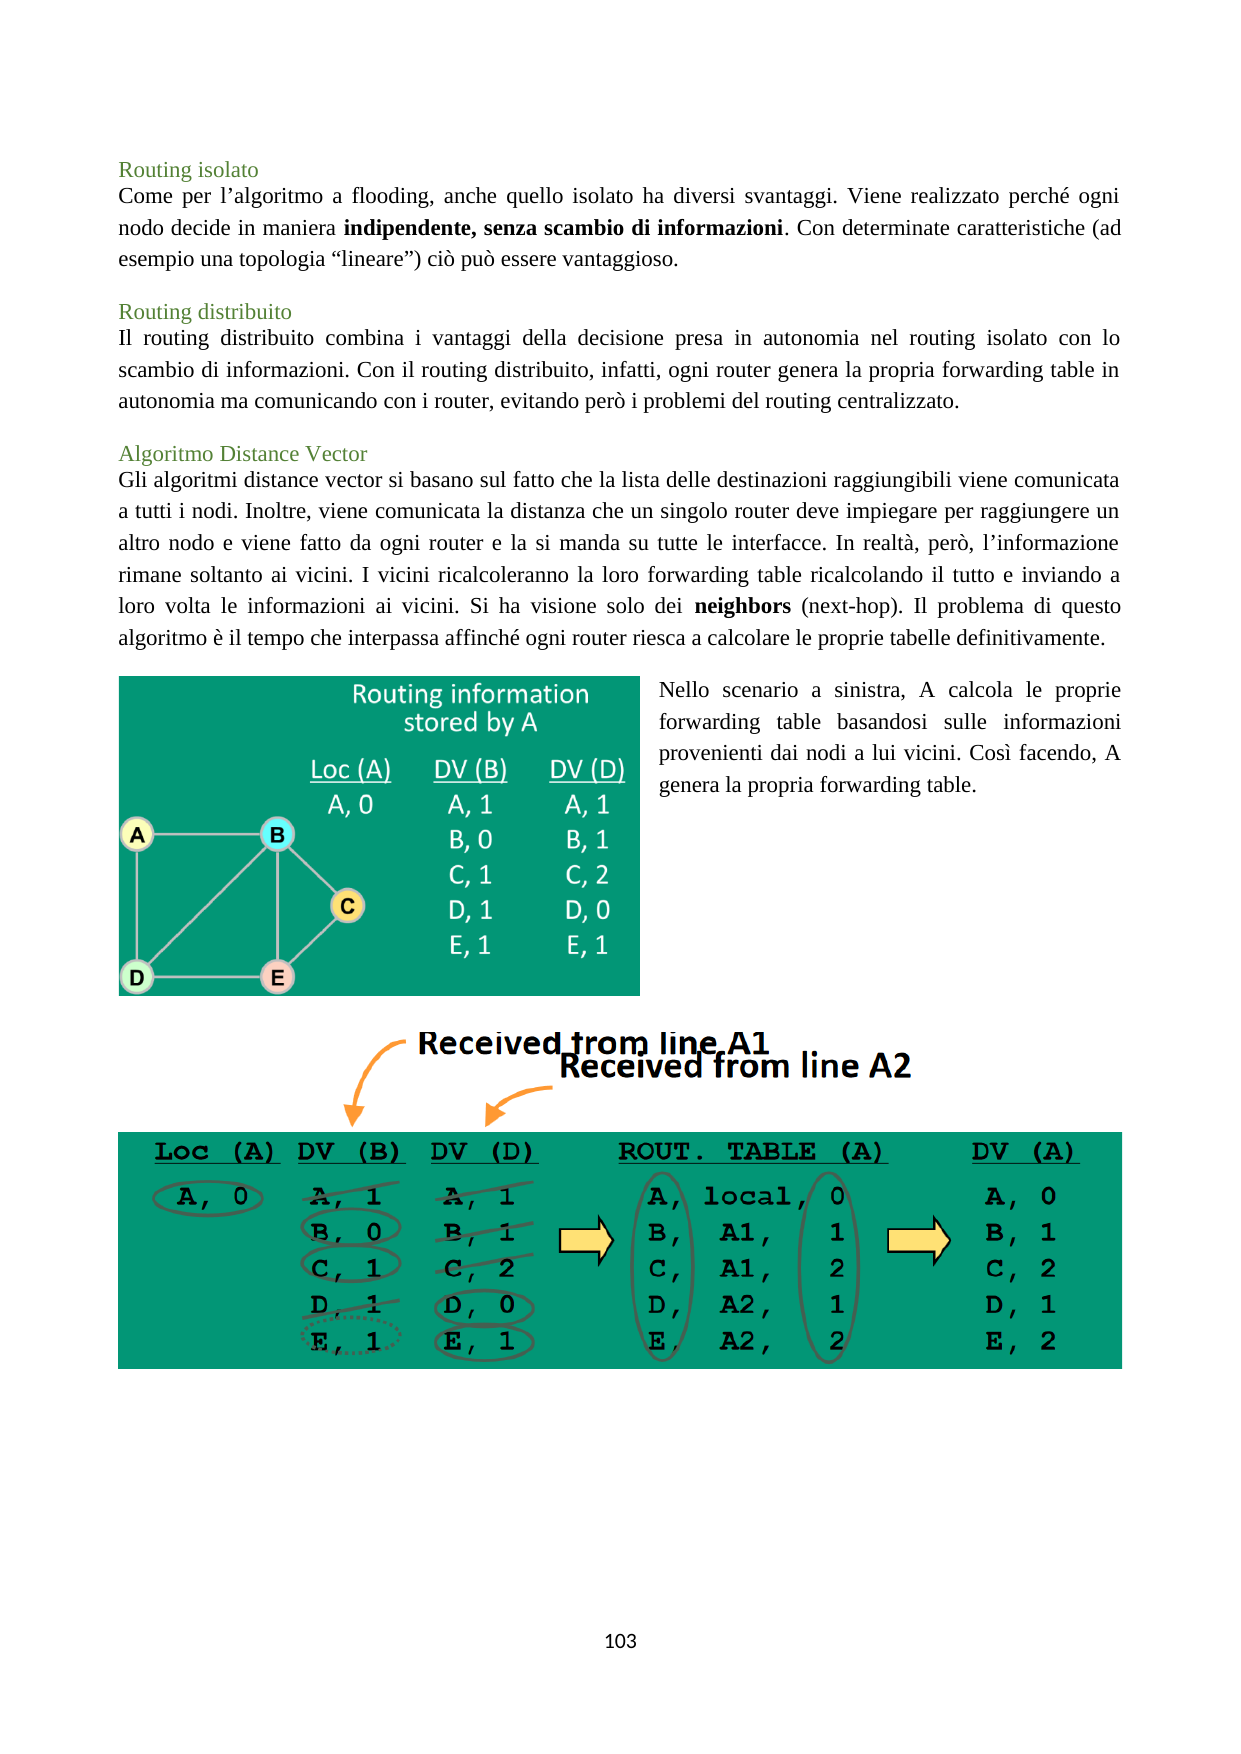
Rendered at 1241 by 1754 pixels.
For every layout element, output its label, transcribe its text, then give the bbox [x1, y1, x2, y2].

subtitle Routing isolato [118, 156, 1122, 182]
text Il routing distribuito combina i vantaggi della decisione presa in autonomia nel routing isolato con lo scambio di informazioni. Con il routing distribuito, infatti, ogni router genera la propria forwarding table in autonomia ma comunicando con i router, evitando però i problemi del routing centralizzato. [118, 324, 1122, 414]
subtitle Algoritmo Distance Vector [118, 440, 1122, 466]
picture [118, 1032, 1123, 1369]
subtitle Routing distribuito [118, 298, 1122, 324]
text Nello scenario a sinistra, A calcola le proprie forwarding table basandosi sulle informazioni provenienti dai nodi a lui vicini. Così facendo, A genera la propria forwarding table. [640, 676, 1122, 797]
picture [118, 676, 640, 996]
text Come per l’algoritmo a flooding, anche quello isolato ha diversi svantaggi. Viene realizzato perché ogni nodo decide in maniera indipendente, senza scambio di informazioni. Con determinate caratteristiche (ad esempio una topologia “lineare”) ciò può essere vantaggioso. [118, 182, 1122, 272]
text Gli algoritmi distance vector si basano sul fatto che la lista delle destinazioni raggiungibili viene comunicata a tutti i nodi. Inoltre, viene comunicata la distanza che un singolo router deve impiegare per raggiungere un altro nodo e viene fatto da ogni router e la si manda su tutte le interfacce. In realtà, però, l’informazione rimane soltanto ai vicini. I vicini ricalcoleranno la loro forwarding table ricalcolando il tutto e inviando a loro volta le informazioni ai vicini. Si ha visione solo dei neighbors (next-hop). Il problema di questo algoritmo è il tempo che interpassa affinché ogni router riesca a calcolare le proprie tabelle definitivamente. [118, 466, 1122, 650]
